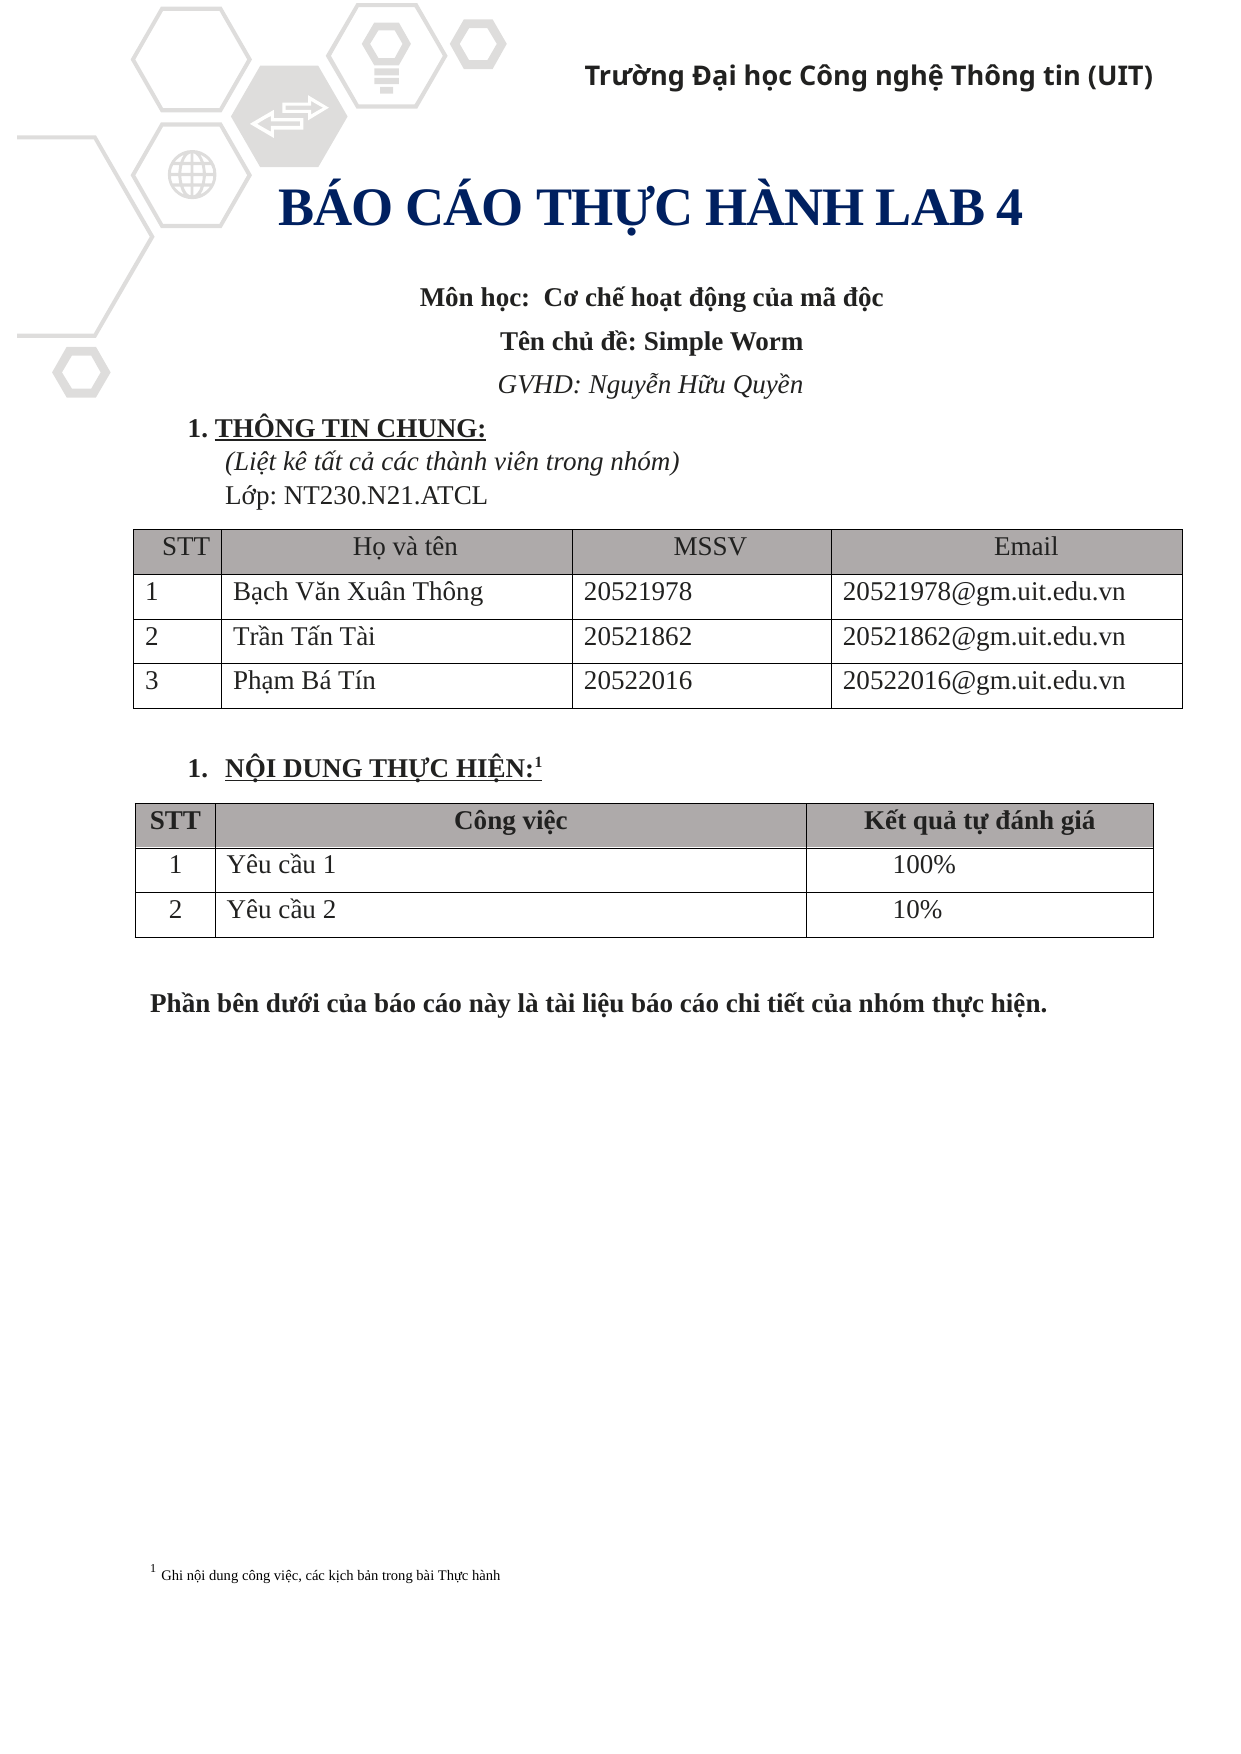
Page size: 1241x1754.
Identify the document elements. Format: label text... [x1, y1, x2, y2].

table_cell 2 [134, 620, 221, 663]
table_cell 1 [134, 575, 221, 618]
table_cell 20522016 [573, 664, 831, 708]
table_cell 100% [807, 849, 1153, 892]
table_cell 1 [136, 849, 215, 892]
text Phần bên dưới của báo cáo này là tài liệu báo cáo chi tiết của nhóm thực hiện. [150, 987, 1153, 1018]
table_cell Trần Tấn Tài [222, 620, 572, 663]
title BÁO CÁO THỰC HÀNH LAB 4 [150, 175, 1153, 237]
text Môn học: Cơ chế hoạt động của mã độc [150, 281, 1153, 312]
table_cell 20521978@gm.uit.edu.vn [832, 575, 1182, 618]
table_header STT [134, 530, 221, 574]
list THÔNG TIN CHUNG: [187, 412, 1153, 443]
text GVHD: Nguyễn Hữu Quyền [150, 368, 1153, 399]
table_cell 10% [807, 893, 1153, 937]
table_cell 2 [136, 893, 215, 937]
table_header STT [136, 804, 215, 847]
table_cell 20521862 [573, 620, 831, 663]
table_cell Yêu cầu 2 [216, 893, 806, 937]
table_cell Phạm Bá Tín [222, 664, 572, 708]
list NỘI DUNG THỰC HIỆN: [187, 753, 1153, 784]
table_cell 20521862@gm.uit.edu.vn [832, 620, 1182, 663]
table_cell 20521978 [573, 575, 831, 618]
table_header Công việc [216, 804, 806, 847]
table_header Email [832, 530, 1182, 574]
table_header MSSV [573, 530, 831, 574]
table_cell Bạch Văn Xuân Thông [222, 575, 572, 618]
table_cell Yêu cầu 1 [216, 849, 806, 892]
text Tên chủ đề: Simple Worm [150, 324, 1153, 356]
list Lớp: NT230.N21.ATCL [225, 479, 1153, 510]
list (Liệt kê tất cả các thành viên trong nhóm) [225, 445, 1153, 477]
table_cell 20522016@gm.uit.edu.vn [832, 664, 1182, 708]
table_header Họ và tên [222, 530, 572, 574]
table_cell 3 [134, 664, 221, 708]
table_header Kết quả tự đánh giá [807, 804, 1153, 847]
